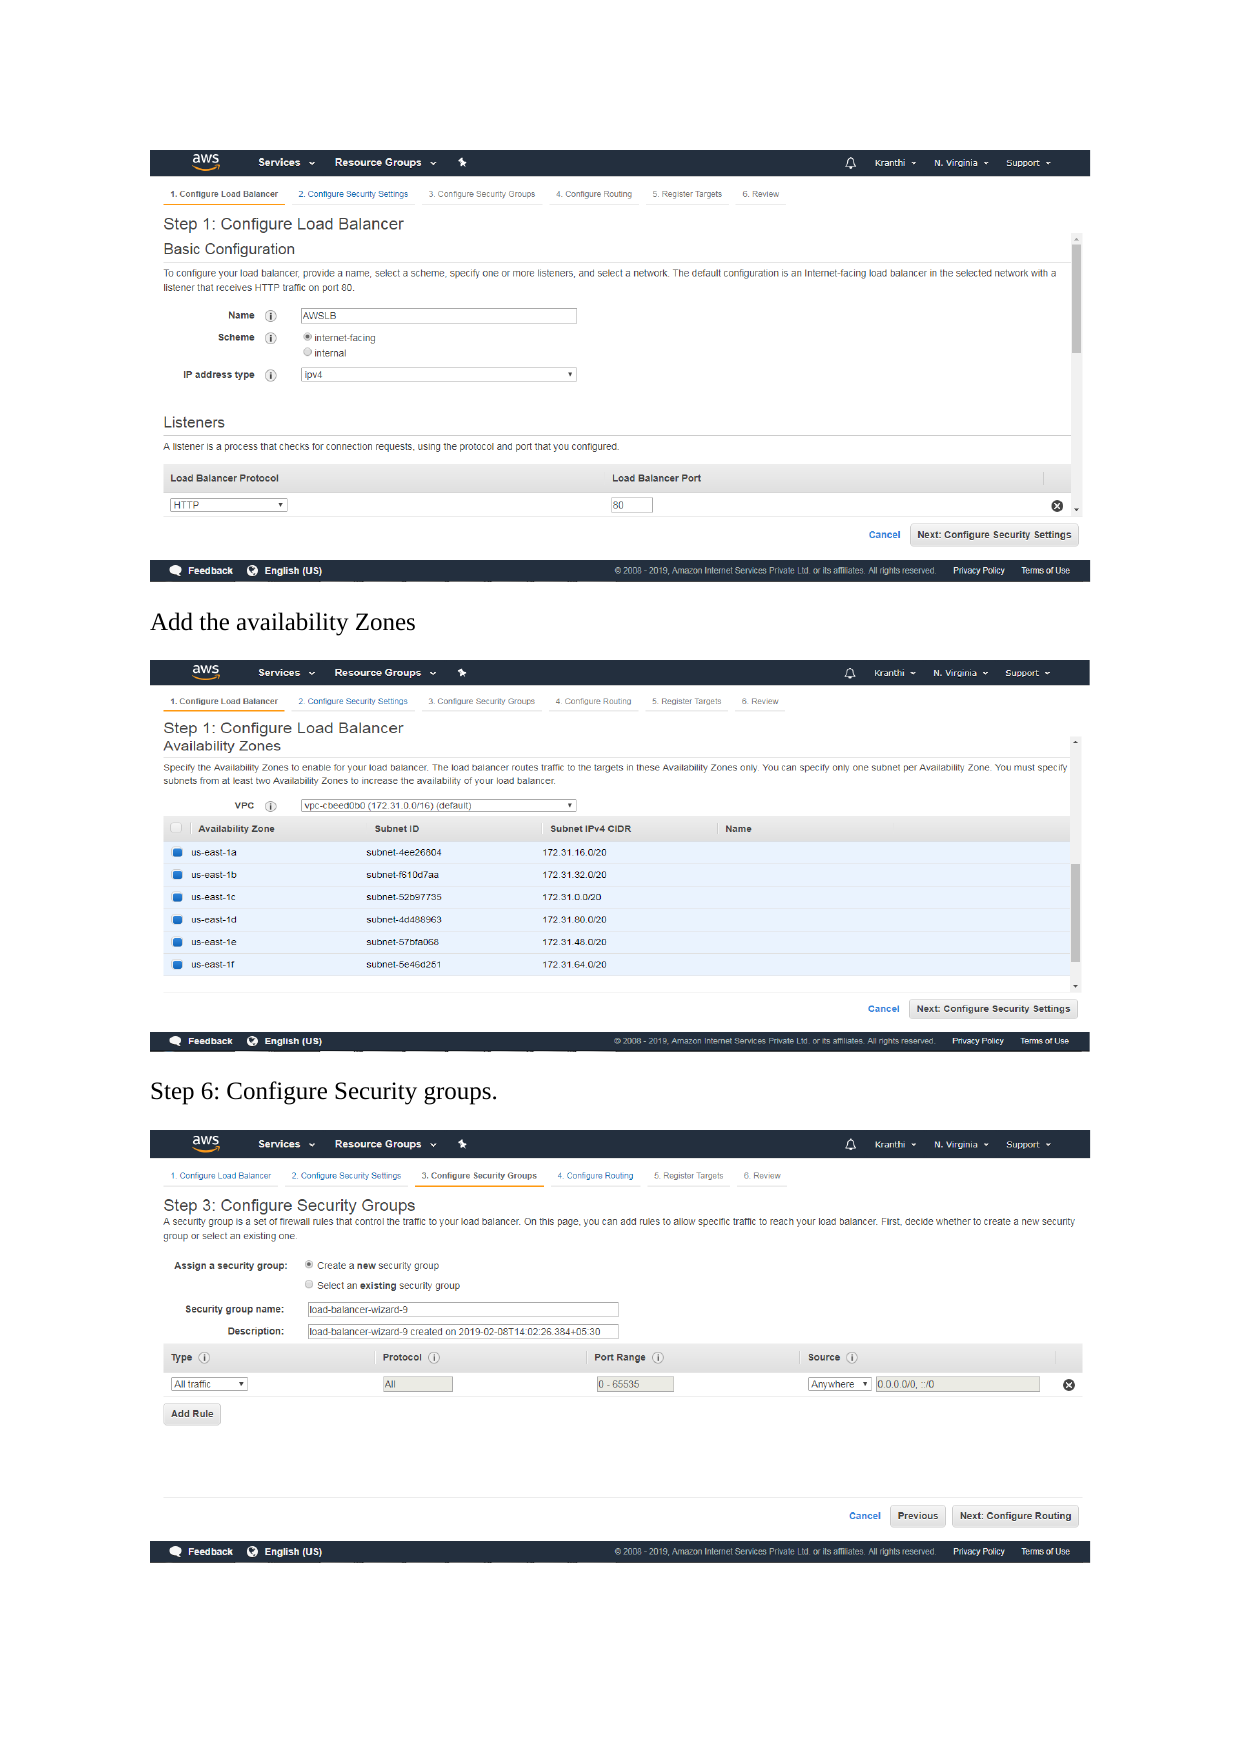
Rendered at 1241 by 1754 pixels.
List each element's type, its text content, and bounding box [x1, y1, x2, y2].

picture [150, 150, 1091, 582]
text Step 6: Configure Security groups. [150, 1076, 1090, 1105]
picture [150, 660, 1090, 1052]
picture [150, 1130, 1091, 1563]
text Add the availability Zones [150, 607, 1090, 636]
